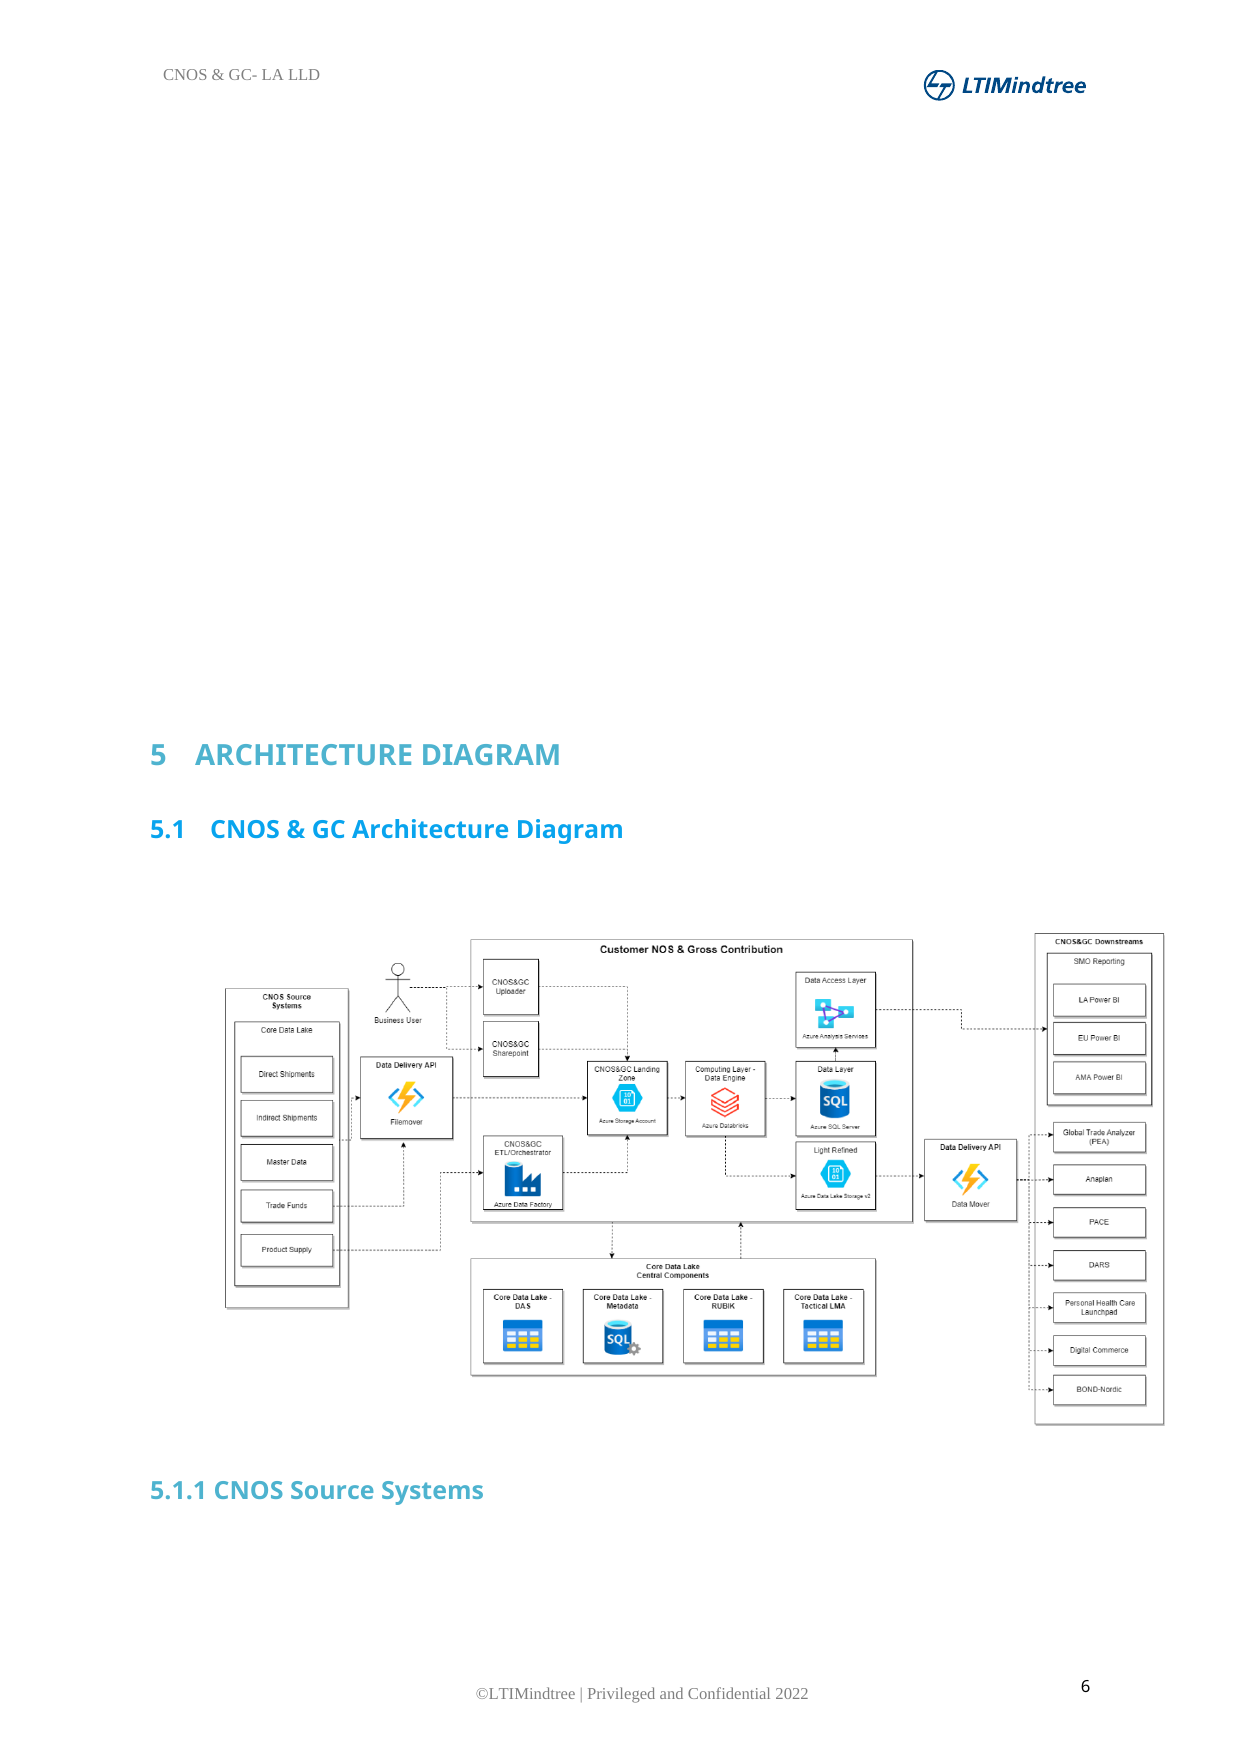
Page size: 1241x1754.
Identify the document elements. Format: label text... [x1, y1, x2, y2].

subtitle ARCHITECTURE DIAGRAM [150, 734, 1090, 774]
picture [225, 933, 1165, 1426]
subtitle CNOS & GC Architecture Diagram [150, 811, 1090, 845]
text 5.1.1 CNOS Source Systems [150, 1473, 1090, 1507]
